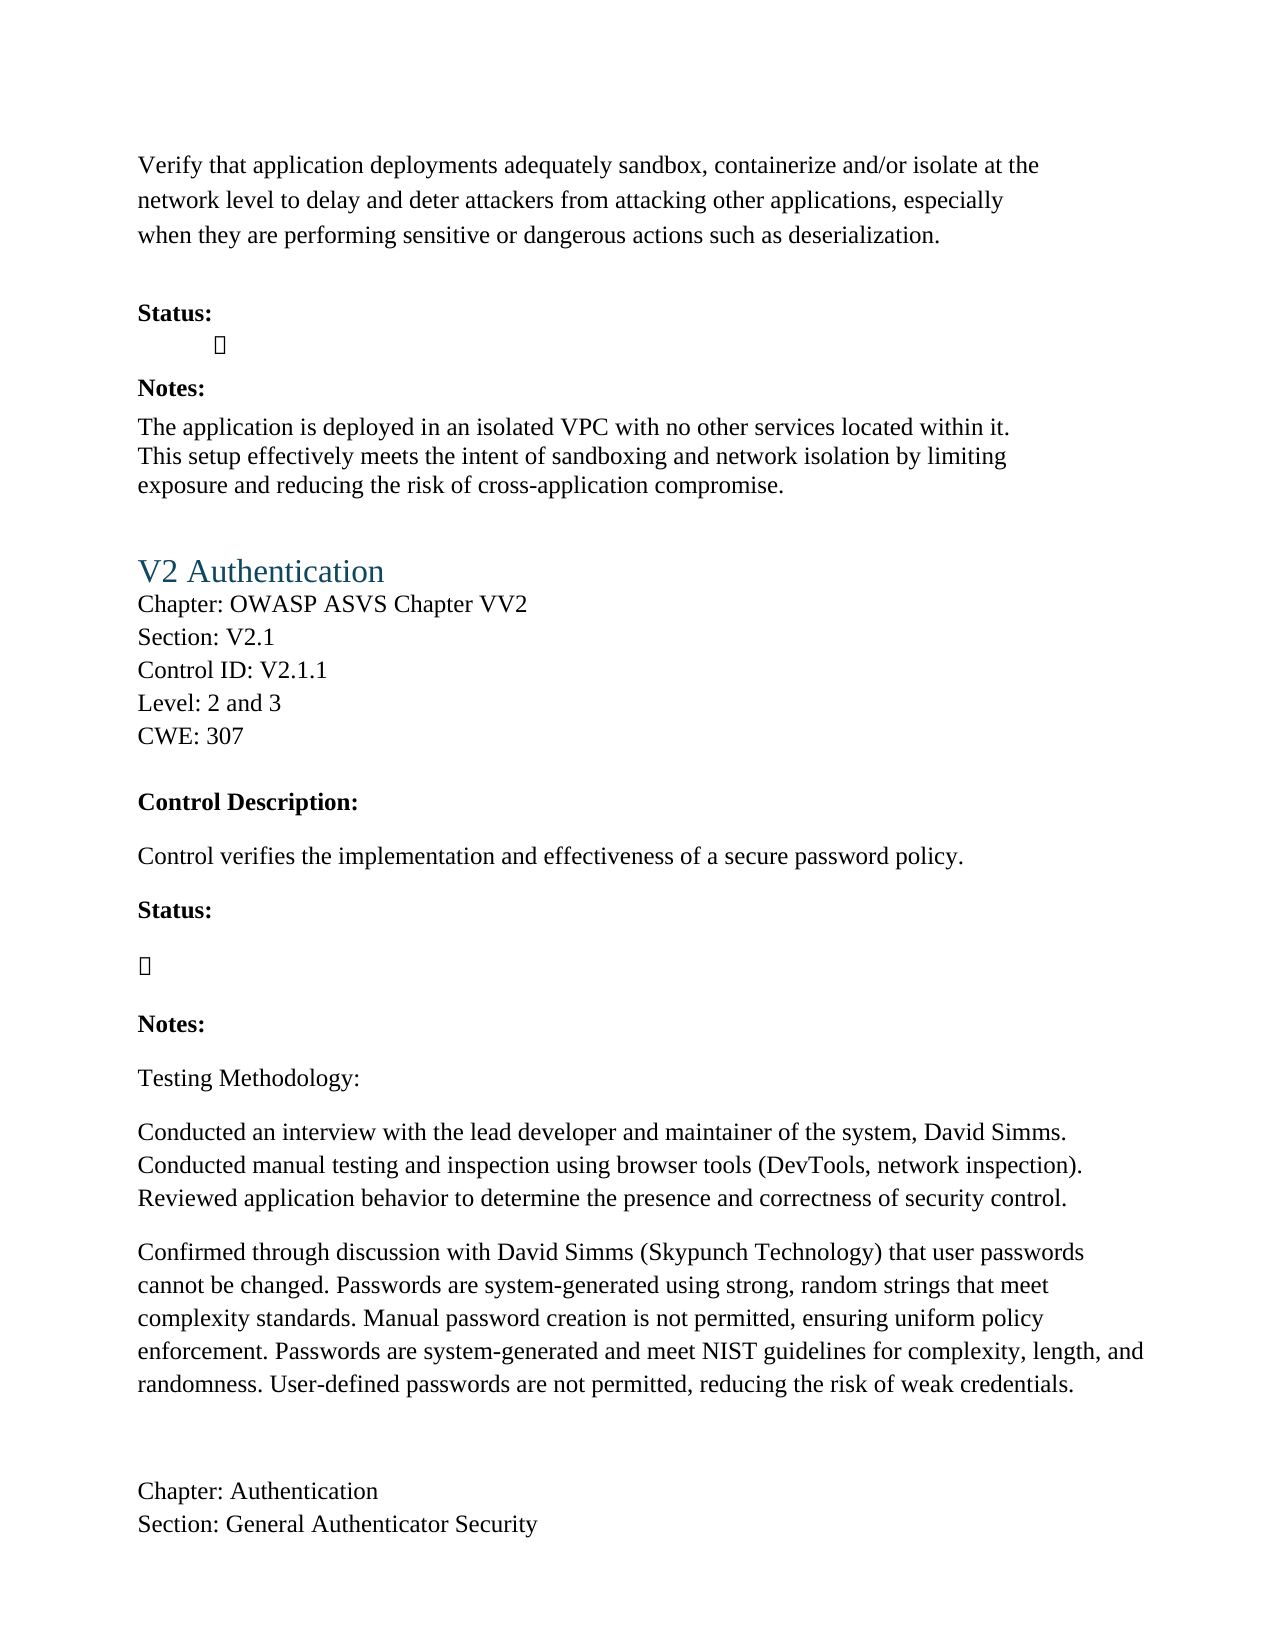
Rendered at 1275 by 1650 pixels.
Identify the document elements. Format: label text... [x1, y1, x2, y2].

text Status: [137, 895, 1146, 924]
subtitle Status: [137, 298, 1047, 327]
text Chapter: OWASP ASVS Chapter VV2 [137, 589, 1146, 618]
text Testing Methodology: [137, 1063, 1146, 1092]
subtitle V2 Authentication [137, 551, 1047, 589]
text Control Description: [137, 787, 1146, 816]
text Control verifies the implementation and effectiveness of a secure password policy. [137, 841, 1146, 870]
text Section: General Authenticator Security [137, 1509, 1146, 1538]
text Verify that application deployments adequately sandbox, containerize and/or isolate at the network level to delay and deter attackers from attacking other applications, especially when they are performing sensitive or dangerous actions such as deserialization. [137, 150, 1047, 249]
text Conducted an interview with the lead developer and maintainer of the system, David Simms. Conducted manual testing and inspection using browser tools (DevTools, network inspection). Reviewed application behavior to determine the presence and correctness of security control. [137, 1117, 1146, 1212]
text Section: V2.1 [137, 622, 1146, 651]
text Chapter: Authentication [137, 1476, 1146, 1505]
text Confirmed through discussion with David Simms (Skypunch Technology) that user passwords cannot be changed. Passwords are system-generated using strong, random strings that meet complexity standards. Manual password creation is not permitted, ensuring uniform policy enforcement. Passwords are system-generated and meet NIST guidelines for complexity, length, and randomness. User-defined passwords are not permitted, reducing the risk of weak credentials. [137, 1237, 1146, 1397]
text Control ID: V2.1.1 [137, 655, 1146, 684]
subtitle The application is deployed in an isolated VPC with no other services located within it. This setup effectively meets the intent of sandboxing and network isolation by limiting exposure and reducing the risk of cross-application compromise. [137, 412, 1047, 498]
text CWE: 307 [137, 721, 1146, 750]
subtitle Notes: [137, 373, 1047, 401]
text Level: 2 and 3 [137, 688, 1146, 717]
text Notes: [137, 1009, 1146, 1038]
